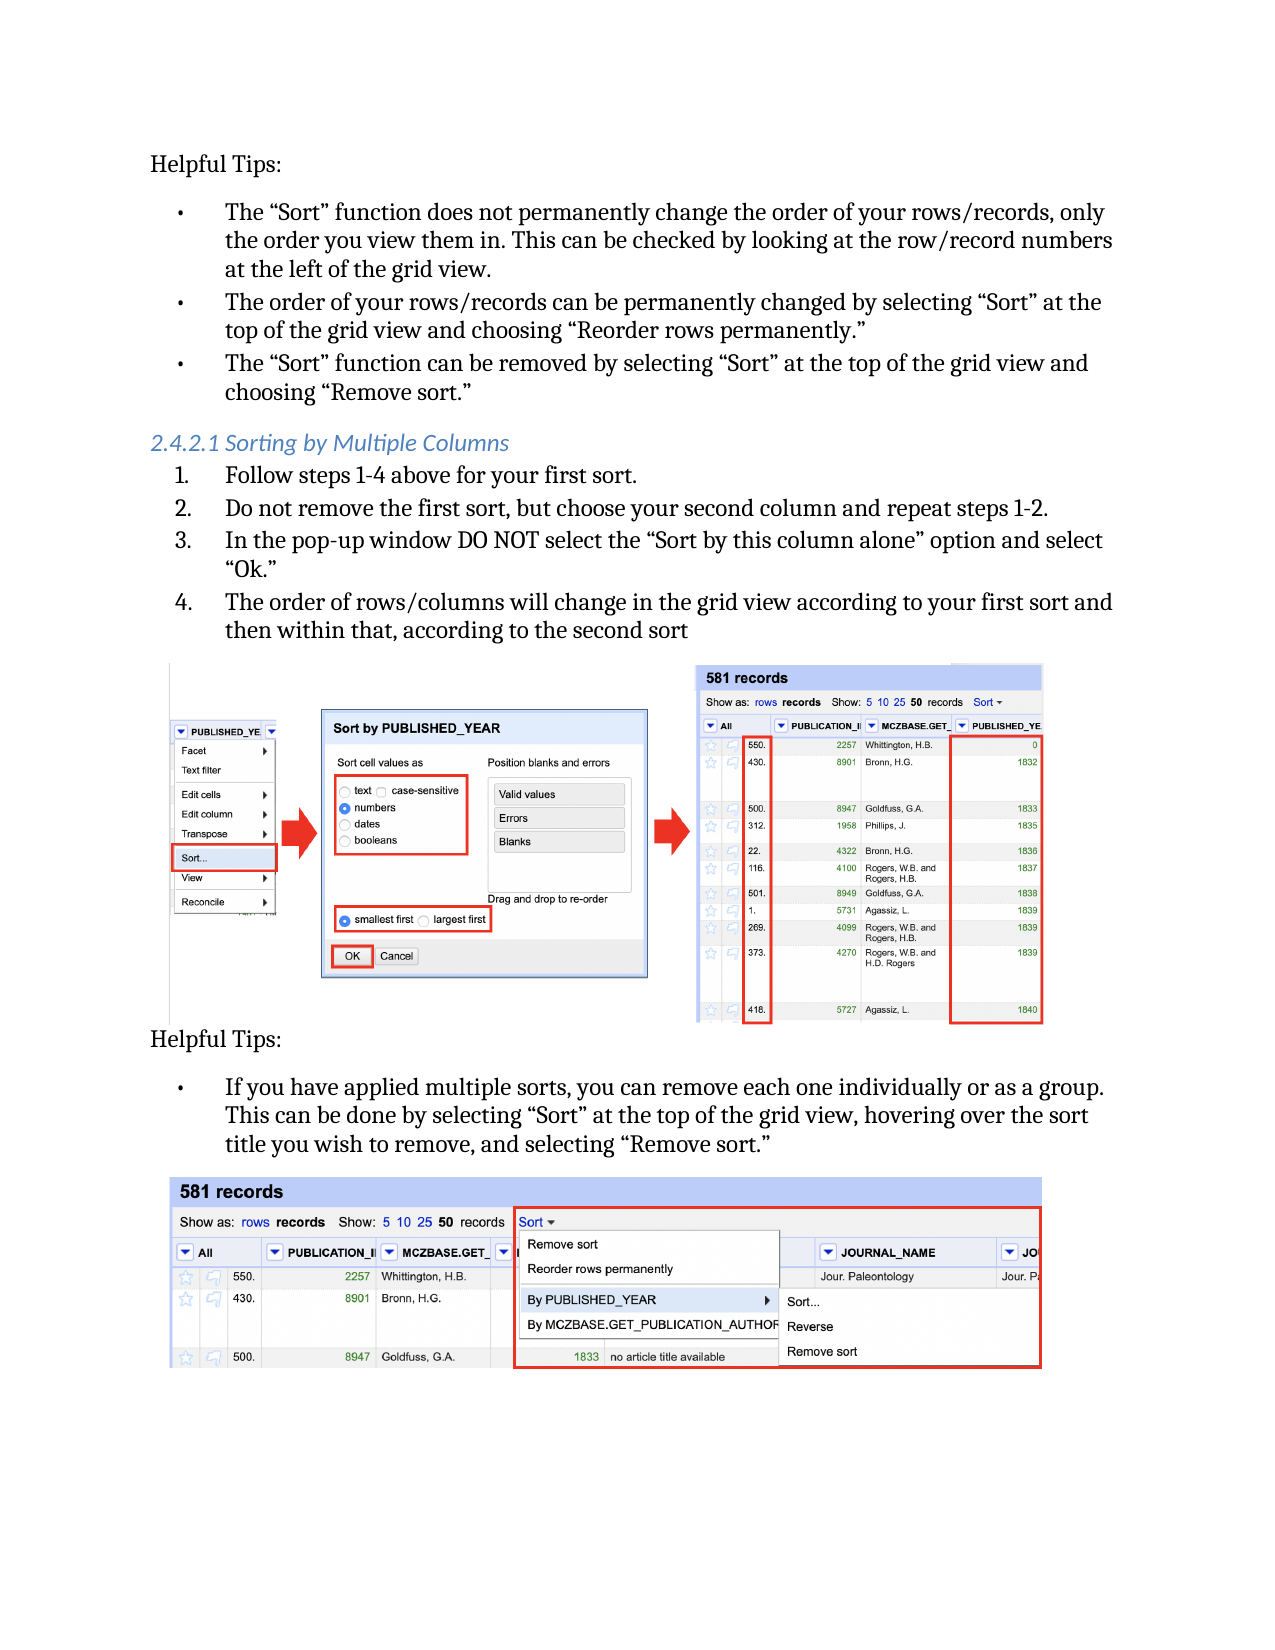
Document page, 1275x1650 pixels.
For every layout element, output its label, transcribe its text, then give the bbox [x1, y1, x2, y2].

list The order of rows/columns will change in the grid view according to your first sort and then within that, according to the second sort [175, 588, 1125, 645]
text Helpful Tips: [150, 150, 1125, 179]
picture [168, 1177, 1044, 1372]
list In the pop-up window DO NOT select the “Sort by this column alone” option and select “Ok.” [175, 526, 1125, 584]
list The order of your rows/records can be permanently changed by selecting “Sort” at the top of the grid view and choosing “Reorder rows permanently.” [175, 287, 1125, 345]
subtitle 2.4.2.1 Sorting by Multiple Columns [150, 427, 1125, 458]
picture [168, 663, 1044, 1025]
list The “Sort” function can be removed by selecting “Sort” at the top of the grid view and choosing “Remove sort.” [175, 349, 1125, 406]
list If you have applied multiple sorts, you can remove each one individually or as a group. This can be done by selecting “Sort” at the top of the grid view, hovering over the sort title you wish to remove, and selecting “Remove sort.” [175, 1072, 1125, 1159]
list Do not remove the first sort, but choose your second column and repeat steps 1-2. [175, 494, 1125, 523]
list Follow steps 1-4 above for your first sort. [175, 461, 1125, 490]
list The “Sort” function does not permanently change the order of your rows/records, only the order you view them in. This can be checked by looking at the row/record numbers at the left of the grid view. [175, 197, 1125, 284]
